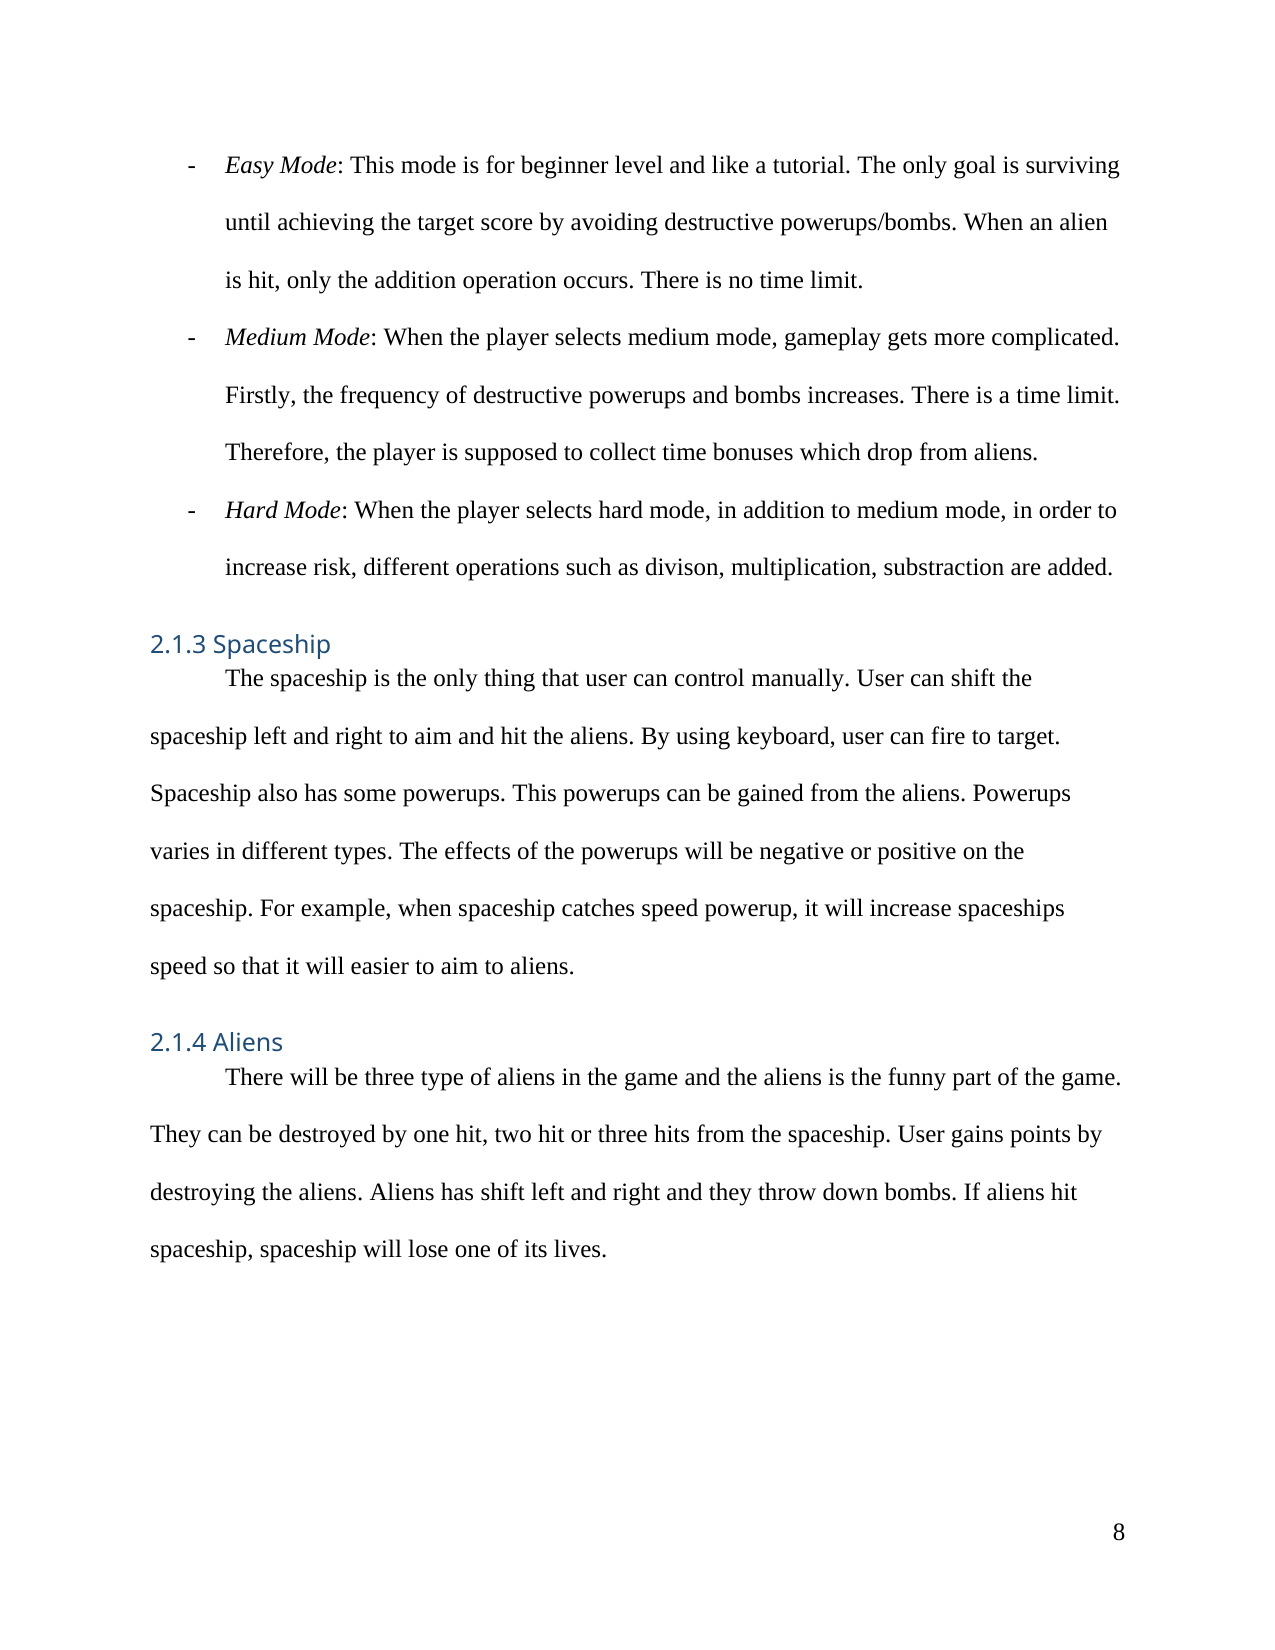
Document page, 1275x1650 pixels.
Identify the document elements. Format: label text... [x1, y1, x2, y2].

text The spaceship is the only thing that user can control manually. User can shift the spaceship left and right to aim and hit the aliens. By using keyboard, user can fire to target. Spaceship also has some powerups. This powerups can be gained from the aliens. Powerups varies in different types. The effects of the powerups will be negative or positive on the spaceship. For example, when spaceship catches speed powerup, it will increase spaceships speed so that it will easier to aim to aliens. [150, 663, 1125, 980]
subtitle 2.1.3 Spaceship [150, 627, 1125, 661]
list Easy Mode: This mode is for beginner level and like a tutorial. The only goal is surviving until achieving the target score by avoiding destructive powerups/bombs. When an alien is hit, only the addition operation occurs. There is no time limit. [187, 150, 1125, 294]
text There will be three type of aliens in the game and the aliens is the funny part of the game. They can be destroyed by one hit, two hit or three hits from the spaceship. User gains points by destroying the aliens. Aliens has shift left and right and they throw down bombs. If aliens hit spaceship, spaceship will lose one of its lives. [150, 1062, 1125, 1263]
list Medium Mode: When the player selects medium mode, gameplay gets more complicated. Firstly, the frequency of destructive powerups and bombs increases. There is a time limit. Therefore, the player is supposed to collect time bonuses which drop from aliens. [187, 322, 1125, 466]
subtitle 2.1.4 Aliens [150, 1025, 1125, 1059]
list Hard Mode: When the player selects hard mode, in addition to medium mode, in order to increase risk, different operations such as divison, multiplication, substraction are added. [187, 495, 1125, 581]
